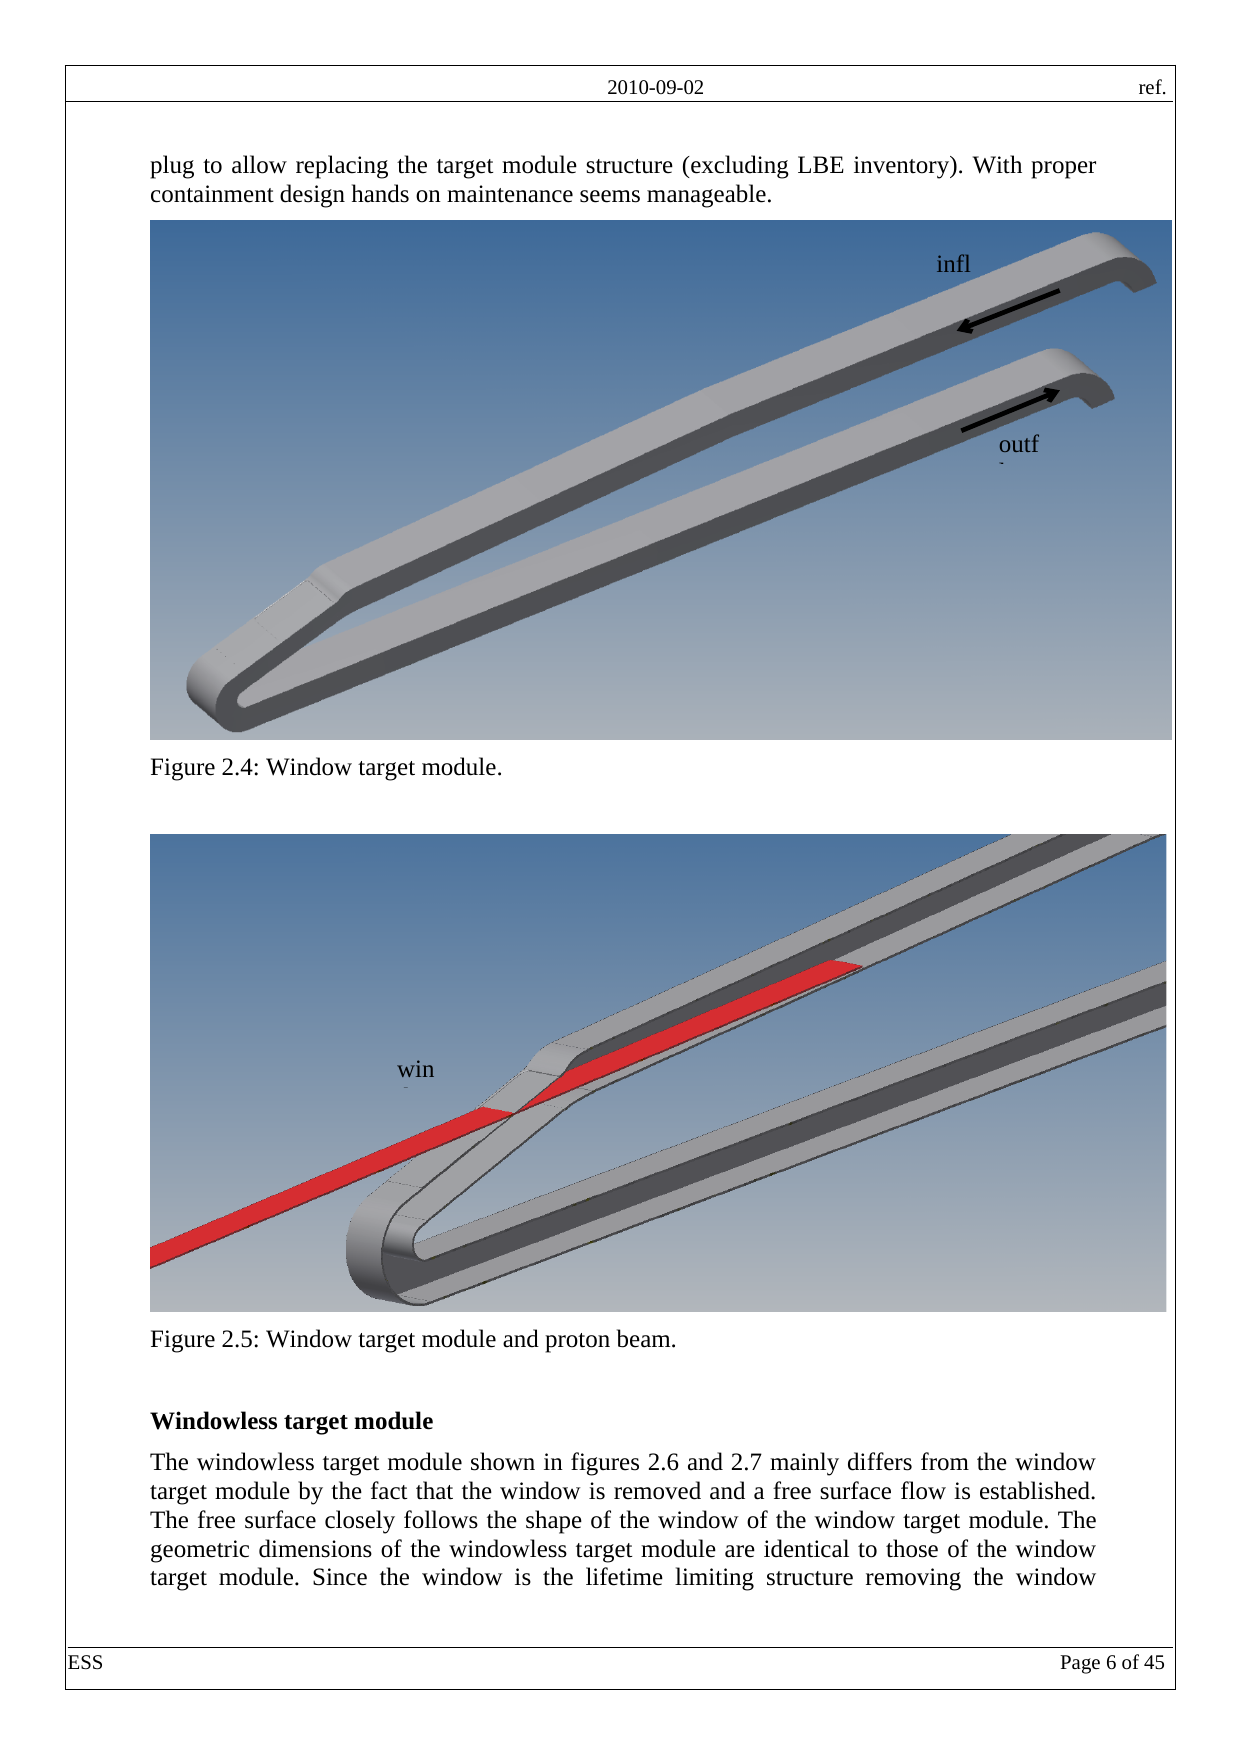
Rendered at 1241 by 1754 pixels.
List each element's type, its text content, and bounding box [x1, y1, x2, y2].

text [150, 1447, 1098, 1591]
text Windowless target module [150, 1406, 1098, 1435]
text Figure 2.5: Window target module and proton beam. [150, 1324, 1098, 1352]
text Figure 2.4: Window target module. [150, 752, 1098, 781]
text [150, 150, 1098, 207]
picture [150, 220, 1172, 740]
picture [150, 834, 1167, 1312]
